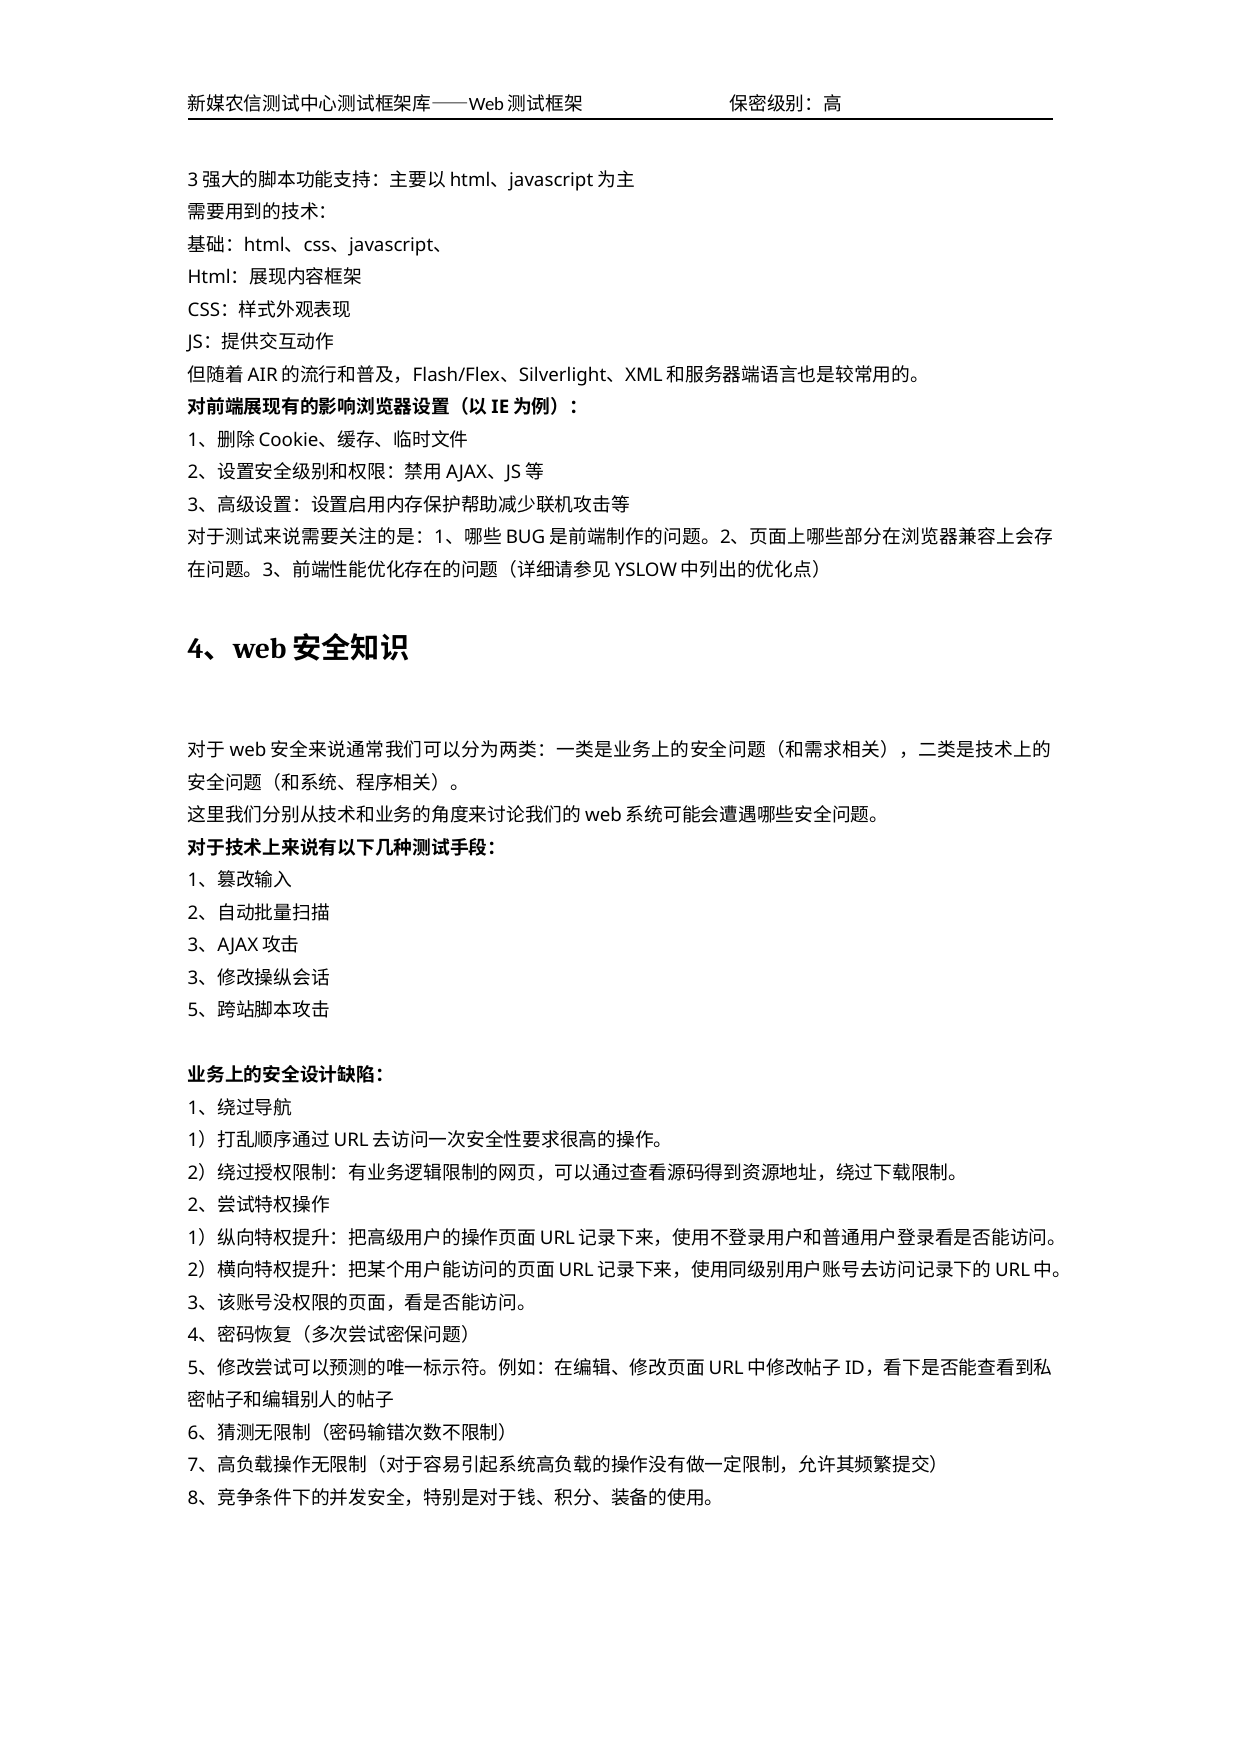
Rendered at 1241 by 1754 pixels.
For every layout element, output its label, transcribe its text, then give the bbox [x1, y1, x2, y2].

text 2、自动批量扫描 [187, 895, 1053, 927]
text 5、跨站脚本攻击 [187, 992, 1053, 1025]
text 1、删除Cookie、缓存、临时文件 [187, 422, 1053, 454]
text 2、设置安全级别和权限：禁用AJAX、JS等 [187, 454, 1053, 487]
text 3、该账号没权限的页面，看是否能访问。 [187, 1285, 1053, 1317]
text JS：提供交互动作 [187, 324, 1053, 357]
text 3强大的脚本功能支持：主要以html、javascript为主 [187, 162, 1053, 194]
text 3、AJAX攻击 [187, 927, 1053, 960]
text 1、绕过导航 [187, 1090, 1053, 1122]
text 需要用到的技术： [187, 194, 1053, 227]
text 3、高级设置：设置启用内存保护帮助减少联机攻击等 [187, 487, 1053, 519]
text 1）打乱顺序通过URL去访问一次安全性要求很高的操作。 [187, 1122, 1053, 1155]
text Html：展现内容框架 [187, 259, 1053, 292]
text 5、修改尝试可以预测的唯一标示符。例如：在编辑、修改页面URL中修改帖子ID，看下是否能查看到私密帖子和编辑别人的帖子 [187, 1350, 1053, 1415]
text 7、高负载操作无限制（对于容易引起系统高负载的操作没有做一定限制，允许其频繁提交） [187, 1447, 1053, 1480]
text 6、猜测无限制（密码输错次数不限制） [187, 1415, 1053, 1447]
text 4、密码恢复（多次尝试密保问题） [187, 1317, 1053, 1350]
text 这里我们分别从技术和业务的角度来讨论我们的web系统可能会遭遇哪些安全问题。 [187, 797, 1053, 830]
text 对于测试来说需要关注的是：1、哪些BUG是前端制作的问题。2、页面上哪些部分在浏览器兼容上会存在问题。3、前端性能优化存在的问题（详细请参见YSLOW中列出的优化点） [187, 519, 1053, 584]
text 3、修改操纵会话 [187, 960, 1053, 992]
text 1、篡改输入 [187, 862, 1053, 895]
text 但随着AIR的流行和普及，Flash/Flex、Silverlight、XML和服务器端语言也是较常用的。 [187, 357, 1053, 389]
text 1）纵向特权提升：把高级用户的操作页面URL记录下来，使用不登录用户和普通用户登录看是否能访问。 [187, 1220, 1053, 1252]
text 基础：html、css、javascript、 [187, 227, 1053, 259]
text 业务上的安全设计缺陷： [187, 1057, 1053, 1090]
subtitle 4、web安全知识 [187, 614, 1053, 679]
text 8、竞争条件下的并发安全，特别是对于钱、积分、装备的使用。 [187, 1480, 1053, 1512]
text 2）横向特权提升：把某个用户能访问的页面URL记录下来，使用同级别用户账号去访问记录下的URL中。 [187, 1252, 1053, 1285]
text 对于技术上来说有以下几种测试手段： [187, 830, 1053, 862]
text 对于web安全来说通常我们可以分为两类：一类是业务上的安全问题（和需求相关），二类是技术上的安全问题（和系统、程序相关）。 [187, 732, 1053, 797]
text CSS：样式外观表现 [187, 292, 1053, 324]
text 2、尝试特权操作 [187, 1187, 1053, 1220]
text 对前端展现有的影响浏览器设置（以IE为例）： [187, 389, 1053, 422]
text 2）绕过授权限制：有业务逻辑限制的网页，可以通过查看源码得到资源地址，绕过下载限制。 [187, 1155, 1053, 1187]
